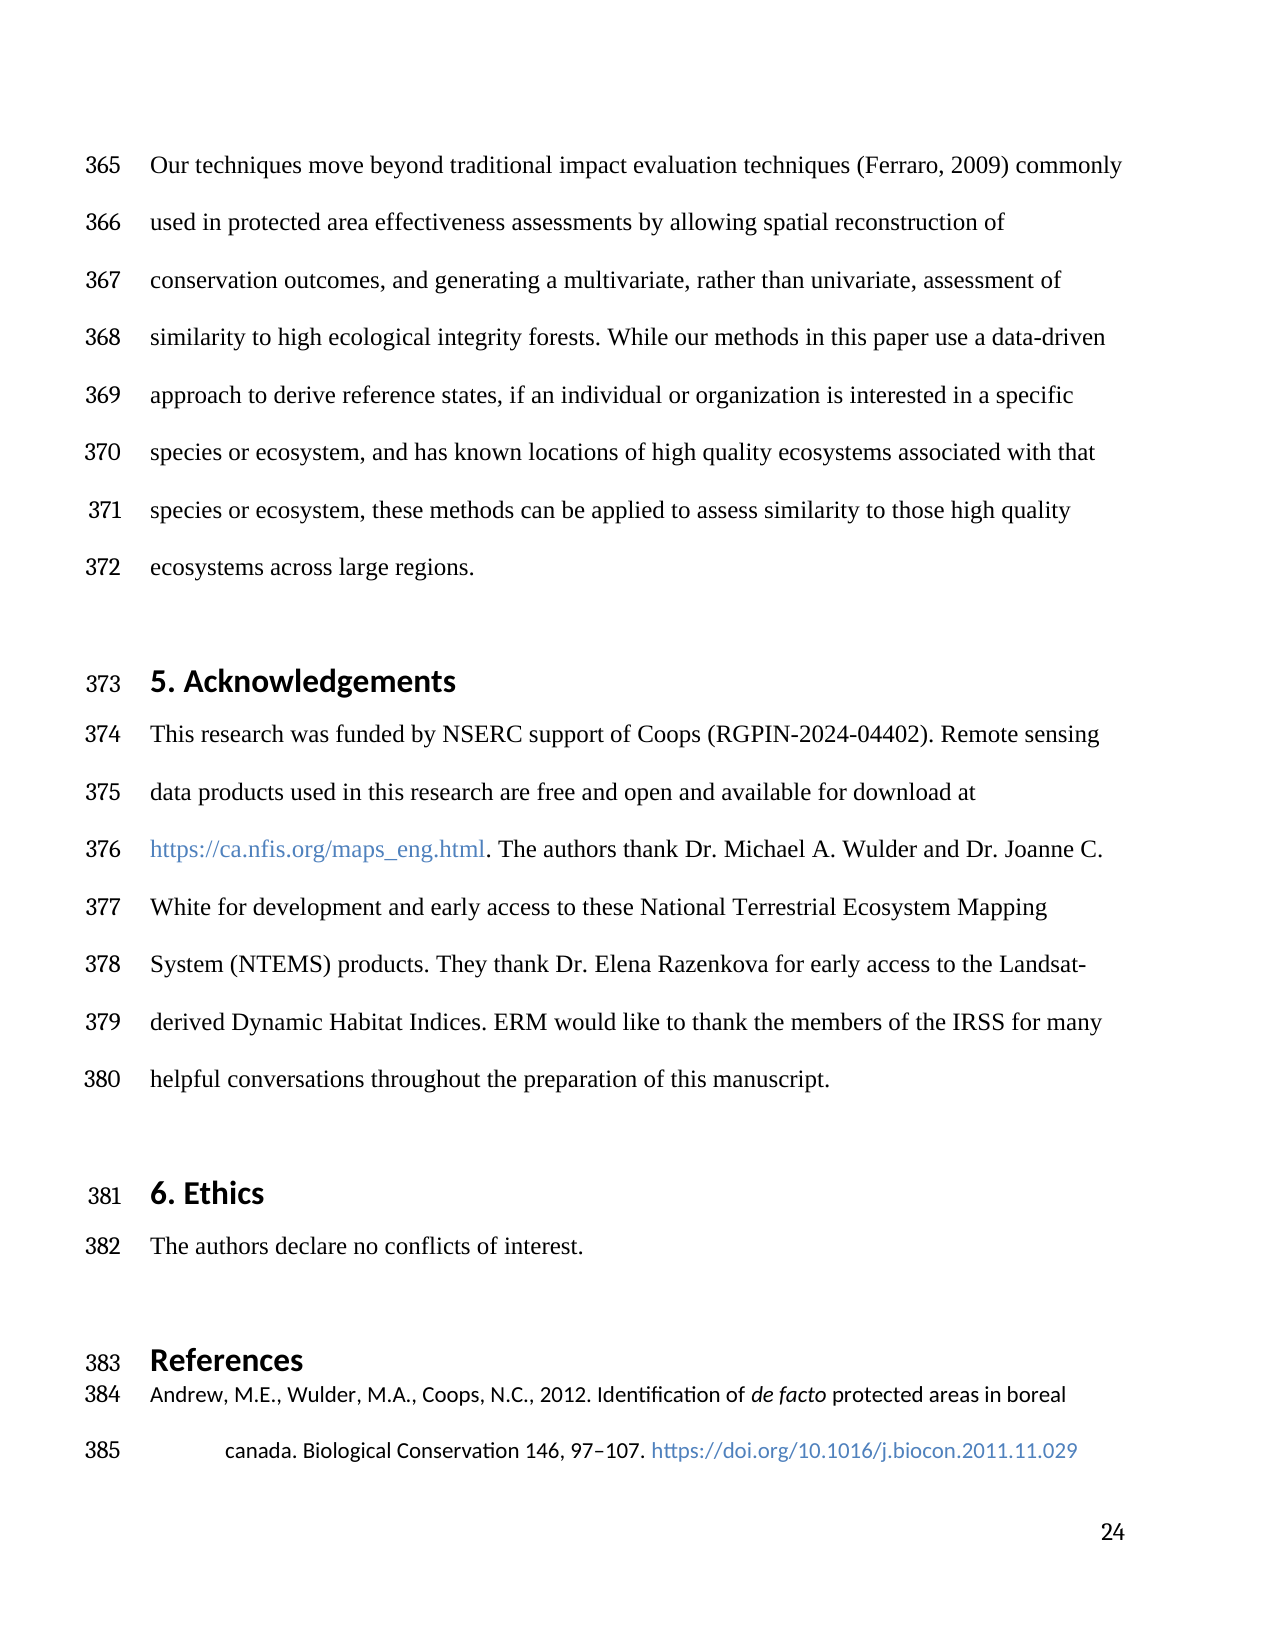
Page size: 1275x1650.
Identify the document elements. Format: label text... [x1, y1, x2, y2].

subtitle 5. Acknowledgements [150, 660, 1125, 701]
text This research was funded by NSERC support of Coops (RGPIN-2024-04402). Remote sensing data products used in this research are free and open and available for download at https://ca.nfis.org/maps_eng.html. The authors thank Dr. Michael A. Wulder and Dr. Joanne C. White for development and early access to these National Terrestrial Ecosystem Mapping System (NTEMS) products. They thank Dr. Elena Razenkova for early access to the Landsat-derived Dynamic Habitat Indices. ERM would like to thank the members of the IRSS for many helpful conversations throughout the preparation of this manuscript. [150, 719, 1125, 1093]
subtitle 6. Ethics [150, 1172, 1125, 1213]
subtitle References [150, 1339, 1125, 1380]
text The authors declare no conflicts of interest. [150, 1231, 1125, 1260]
text Our techniques move beyond traditional impact evaluation techniques (Ferraro, 2009) commonly used in protected area effectiveness assessments by allowing spatial reconstruction of conservation outcomes, and generating a multivariate, rather than univariate, assessment of similarity to high ecological integrity forests. While our methods in this paper use a data-driven approach to derive reference states, if an individual or organization is interested in a specific species or ecosystem, and has known locations of high quality ecosystems associated with that species or ecosystem, these methods can be applied to assess similarity to those high quality ecosystems across large regions. [150, 150, 1125, 581]
text Andrew, M.E., Wulder, M.A., Coops, N.C., 2012. Identification of de facto protected areas in boreal canada. Biological Conservation 146, 97–107. https://doi.org/10.1016/j.biocon.2011.11.029 [150, 1380, 1125, 1464]
